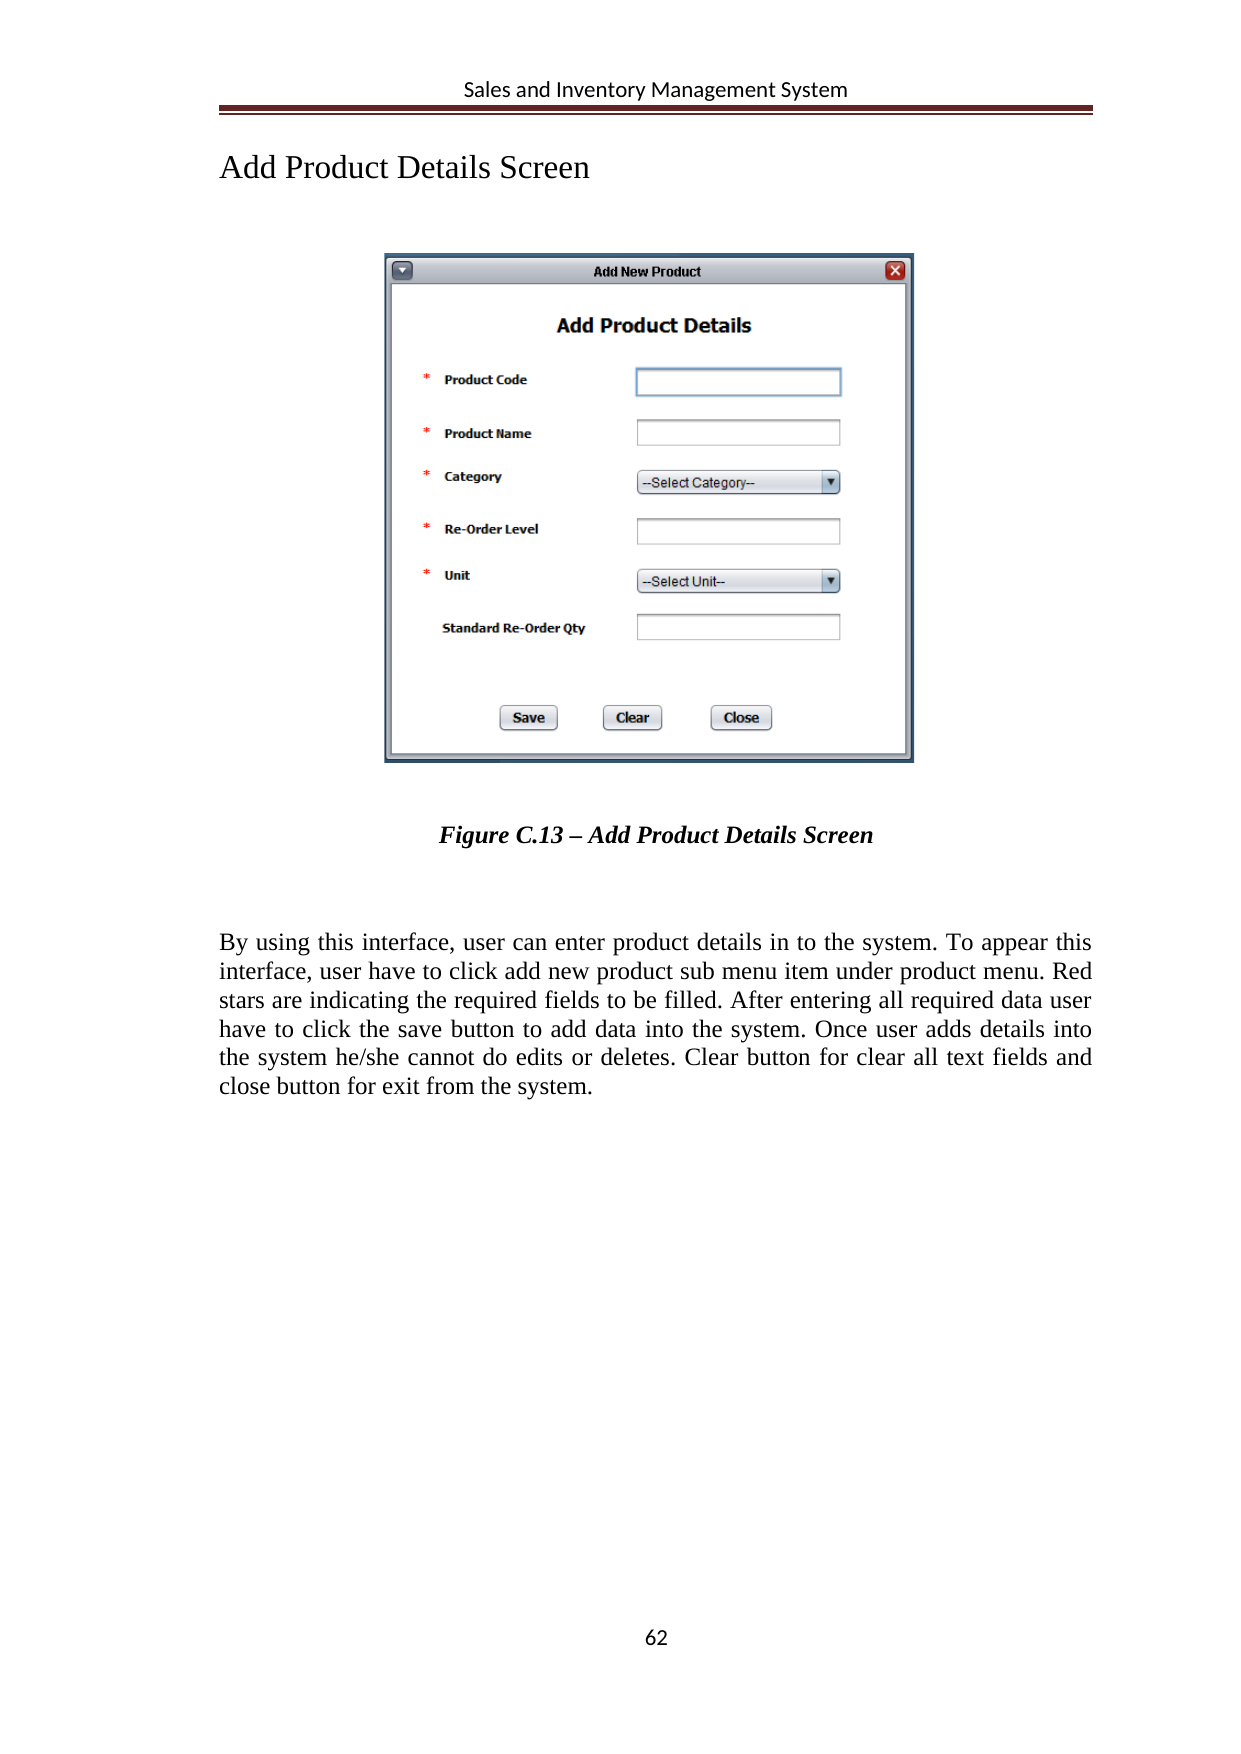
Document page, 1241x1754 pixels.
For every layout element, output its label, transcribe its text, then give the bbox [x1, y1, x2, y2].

picture [384, 253, 915, 763]
text Add Product Details Screen [219, 147, 1093, 185]
text Figure C.13 – Add Product Details Screen [219, 820, 1093, 848]
text By using this interface, user can enter product details in to the system. To appear this interface, user have to click add new product sub menu item under product menu. Red stars are indicating the required fields to be filled. After entering all required data user have to click the save button to add data into the system. Once user adds details into the system he/she cannot do edits or deletes. Clear button for clear all text fields and close button for exit from the system. [219, 927, 1093, 1100]
